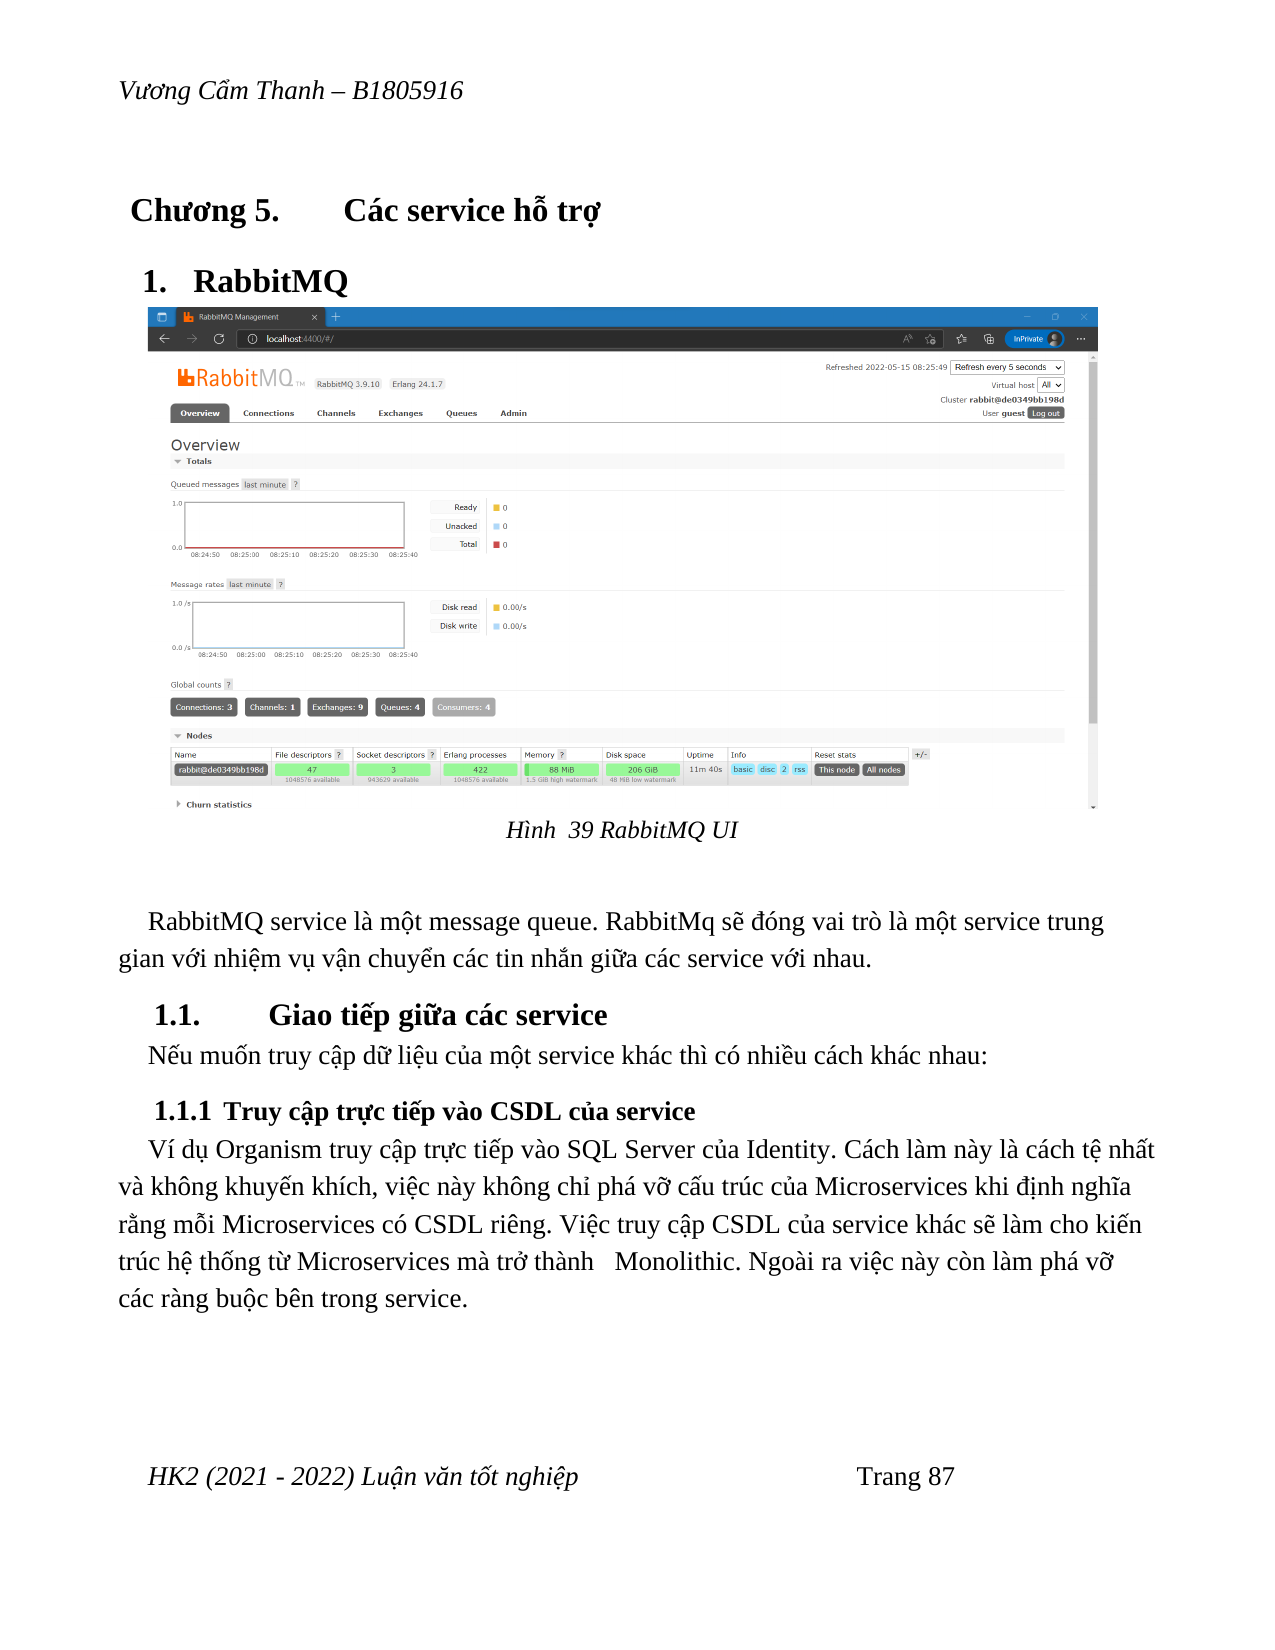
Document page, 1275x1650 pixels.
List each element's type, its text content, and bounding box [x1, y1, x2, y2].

text RabbitMQ service là một message queue. RabbitMq sẽ đóng vai trò là một service trung gian với nhiệm vụ vận chuyển các tin nhắn giữa các service với nhau. [118, 905, 1157, 973]
text Nếu muốn truy cập dữ liệu của một service khác thì có nhiều cách khác nhau: [118, 1039, 1157, 1070]
text Ví dụ Organism truy cập trực tiếp vào SQL Server của Identity. Cách làm này là cách tệ nhất và không khuyến khích, việc này không chỉ phá vỡ cấu trúc của Microservices khi định nghĩa rằng mỗi Microservices có CSDL riêng. Việc truy cập CSDL của service khác sẽ làm cho kiến trúc hệ thống từ Microservices mà trở thành Monolithic. Ngoài ra việc này còn làm phá vỡ các ràng buộc bên trong service. [118, 1133, 1157, 1313]
subtitle Truy cập trực tiếp vào CSDL của service [153, 1093, 1157, 1127]
subtitle RabbitMQ [142, 261, 1157, 299]
subtitle Các service hỗ trợ [130, 190, 1157, 228]
picture [147, 307, 1098, 809]
subtitle Giao tiếp giữa các service [148, 996, 1157, 1032]
